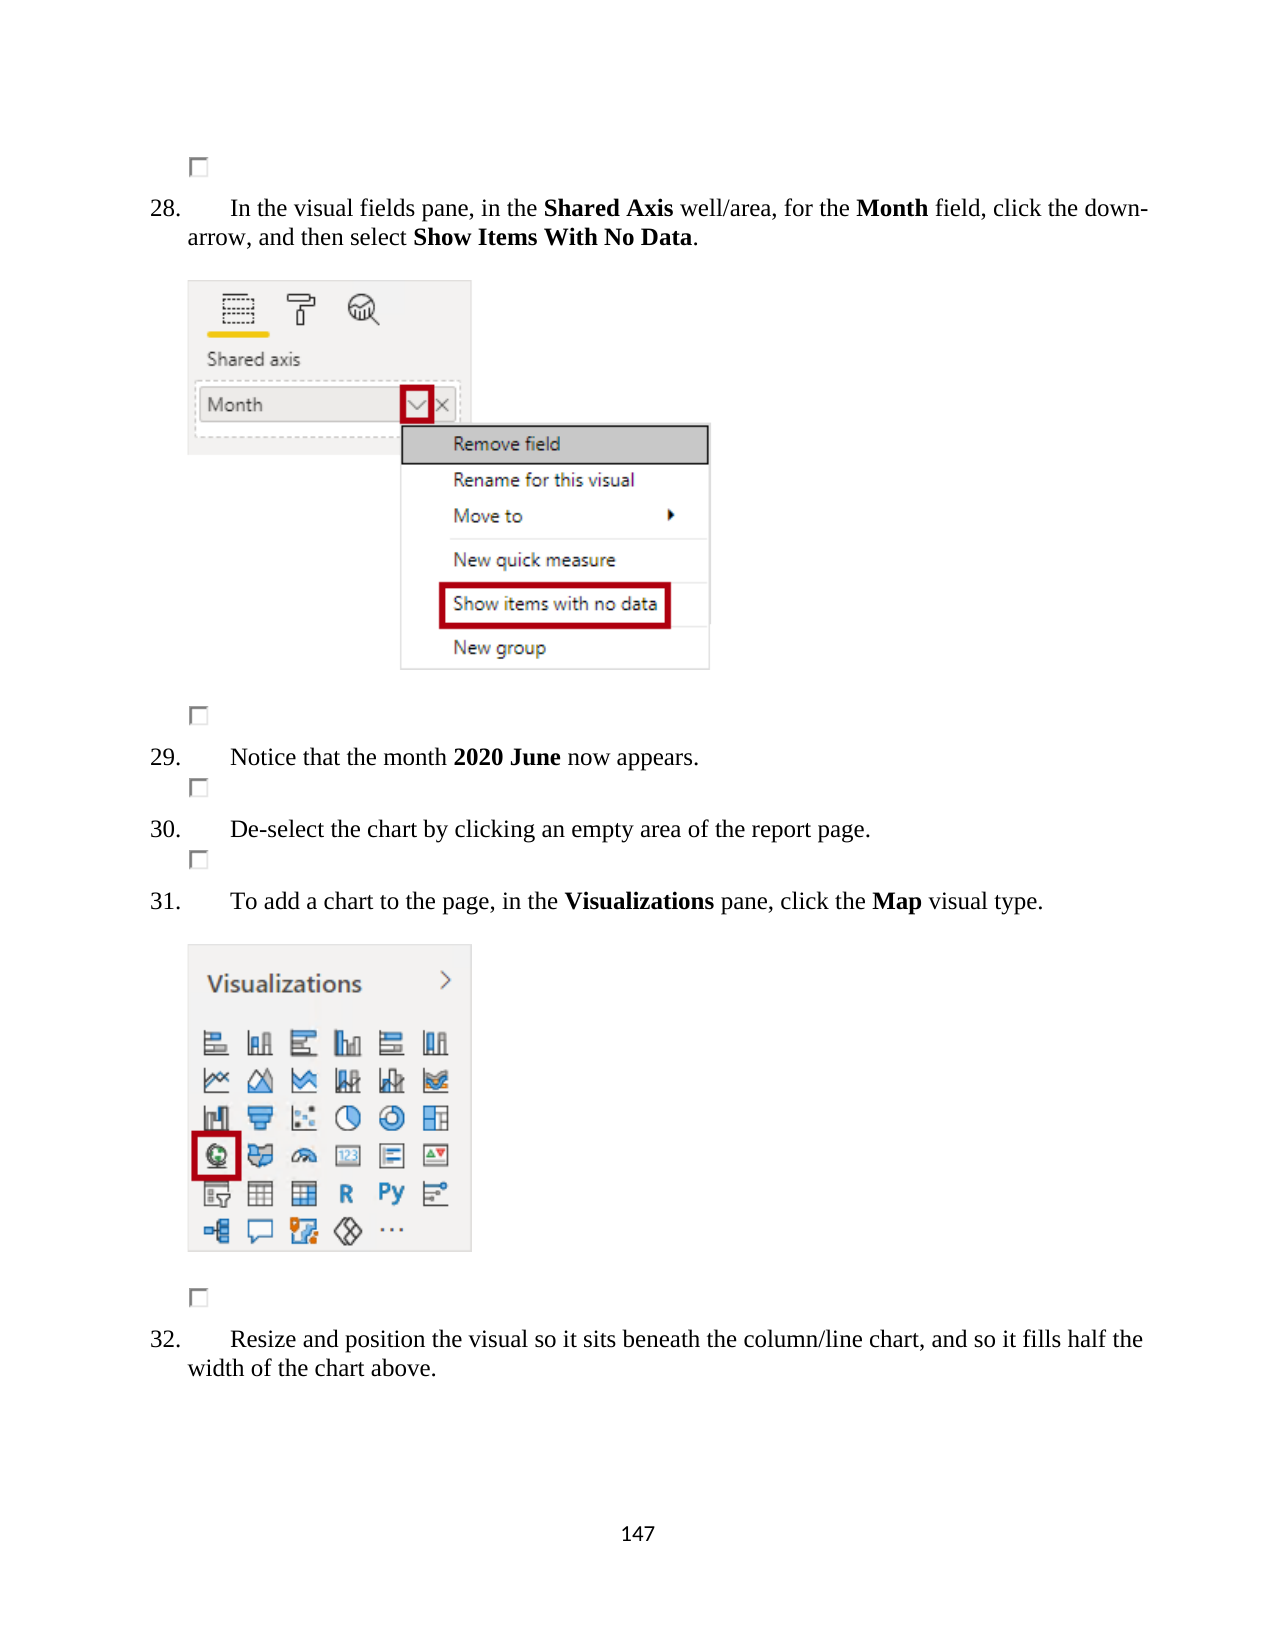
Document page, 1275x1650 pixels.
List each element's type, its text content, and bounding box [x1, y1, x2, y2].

list De-select the chart by clicking an empty area of the report page. [150, 771, 1162, 843]
list Resize and position the visual so it sits beneath the column/line chart, and so it fills half the width of the chart above. [150, 1280, 1162, 1381]
picture [187, 280, 712, 670]
list Notice that the month 2020 June now appears. [150, 698, 1162, 771]
list To add a chart to the page, in the Visualizations pane, click the Map visual type. [150, 843, 1162, 915]
picture [187, 944, 472, 1252]
list In the visual fields pane, in the Shared Axis well/area, for the Month field, click the down-arrow, and then select Show Items With No Data. [150, 150, 1162, 251]
